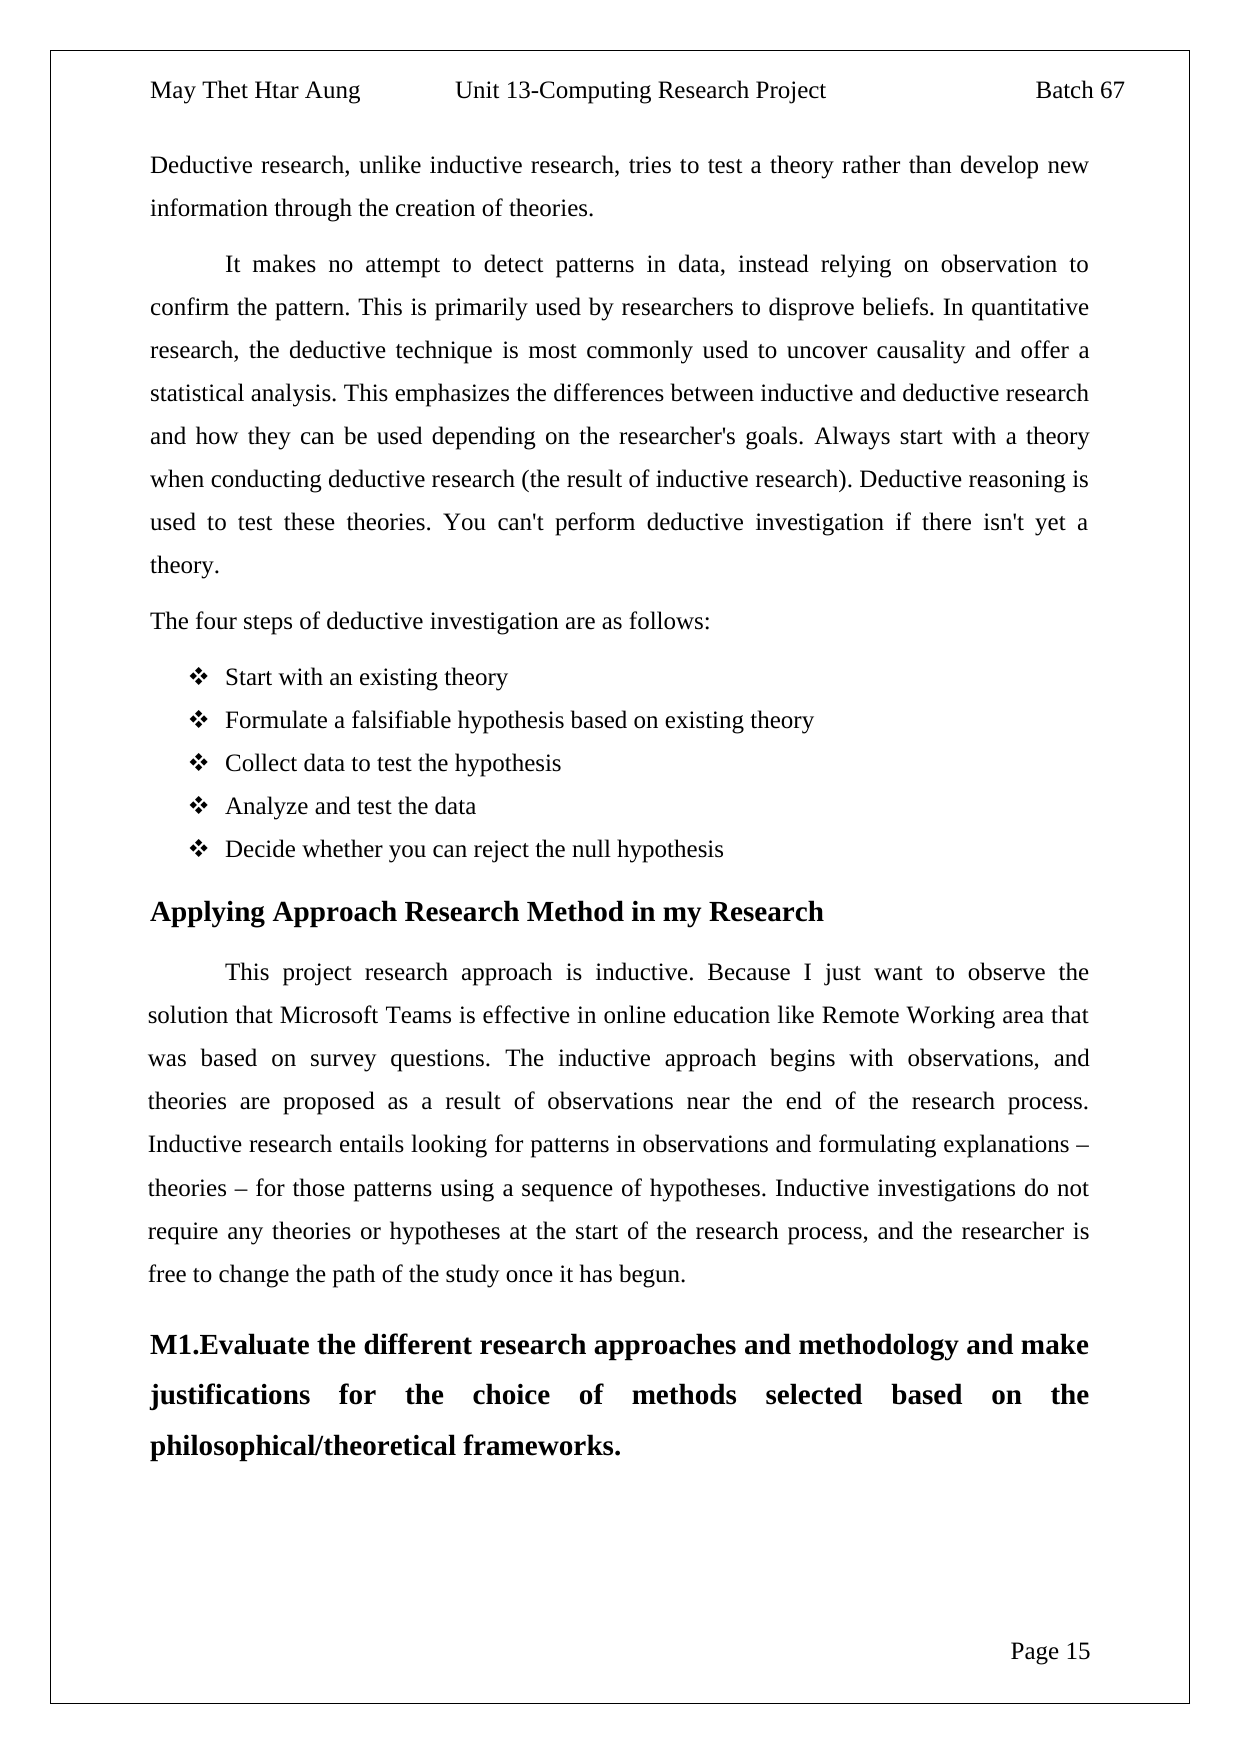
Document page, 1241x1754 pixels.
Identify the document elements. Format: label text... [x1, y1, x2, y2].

list Collect data to test the hypothesis [187, 748, 1090, 777]
list Start with an existing theory [187, 662, 1090, 691]
text The four steps of deductive investigation are as follows: [150, 606, 1090, 635]
text This project research approach is inductive. Because I just want to observe the solution that Microsoft Teams is effective in online education like Remote Working area that was based on survey questions. The inductive approach begins with observations, and theories are proposed as a result of observations near the end of the research process. Inductive research entails looking for patterns in observations and formulating explanations – theories – for those patterns using a sequence of hypotheses. Inductive investigations do not require any theories or hypotheses at the start of the research process, and the researcher is free to change the path of the study once it has begun. [148, 957, 1090, 1288]
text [150, 150, 1090, 222]
text It makes no attempt to detect patterns in data, instead relying on observation to confirm the pattern. This is primarily used by researchers to disprove beliefs. In quantitative research, the deductive technique is most commonly used to uncover causality and offer a statistical analysis. This emphasizes the differences between inductive and deductive research and how they can be used depending on the researcher's goals. Always start with a theory when conducting deductive research (the result of inductive research). Deductive reasoning is used to test these theories. You can't perform deductive investigation if there isn't yet a theory. [150, 249, 1090, 579]
subtitle M1.Evaluate the different research approaches and methodology and make justifications for the choice of methods selected based on the philosophical/theoretical frameworks. [150, 1327, 1090, 1461]
subtitle Applying Approach Research Method in my Research [150, 894, 1090, 928]
list Formulate a falsifiable hypothesis based on existing theory [187, 705, 1090, 734]
list Analyze and test the data [187, 791, 1090, 820]
list Decide whether you can reject the null hypothesis [187, 834, 1090, 863]
